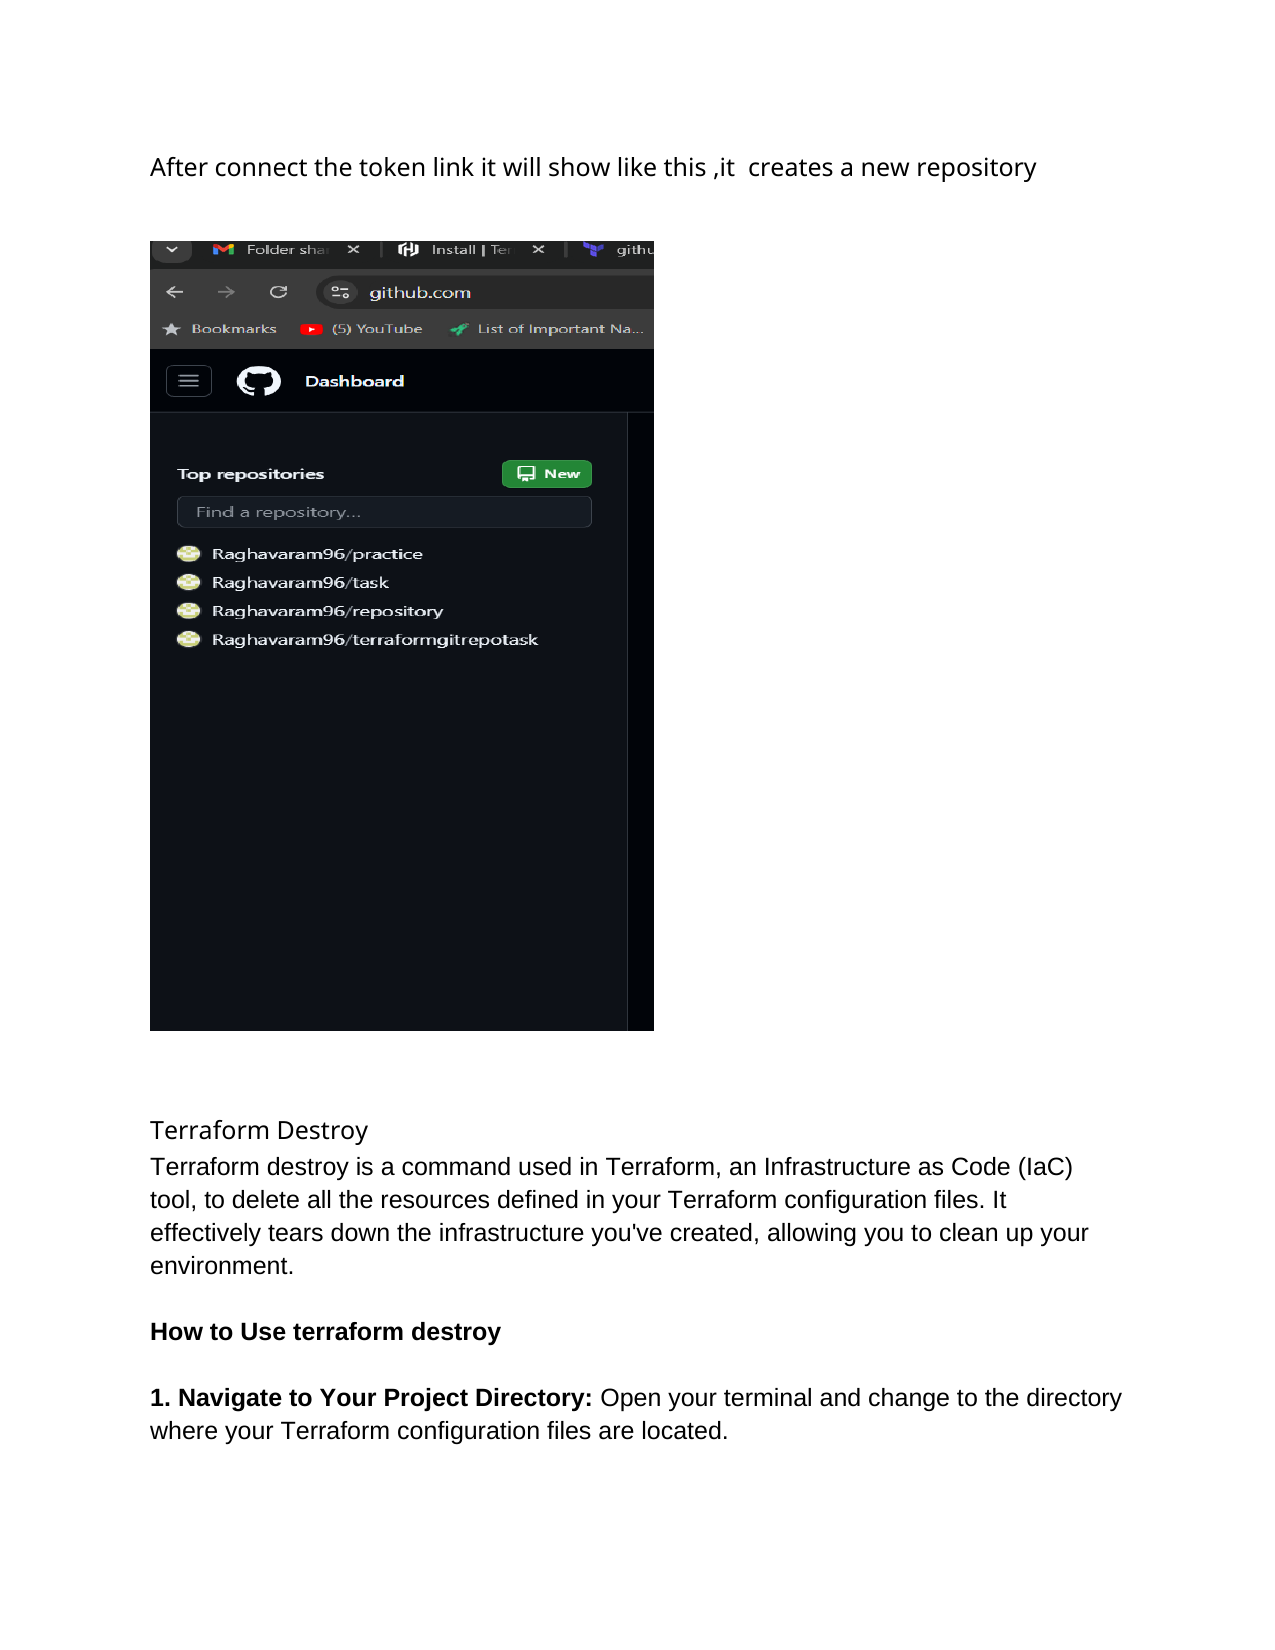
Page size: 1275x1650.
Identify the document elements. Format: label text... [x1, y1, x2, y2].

list Terraform Destroy [150, 1112, 1125, 1147]
list Terraform destroy is a command used in Terraform, an Infrastructure as Code (IaC) tool, to delete all the resources defined in your Terraform configuration files. It effectively tears down the infrastructure you've created, allowing you to clean up your environment. [150, 1152, 1125, 1279]
list Navigate to Your Project Directory: Open your terminal and change to the directory where your Terraform configuration files are located. [150, 1383, 1125, 1444]
list After connect the token link it will show like this ,it creates a new repository [150, 150, 1125, 184]
list How to Use terraform destroy [150, 1317, 1125, 1346]
picture [150, 241, 654, 1031]
